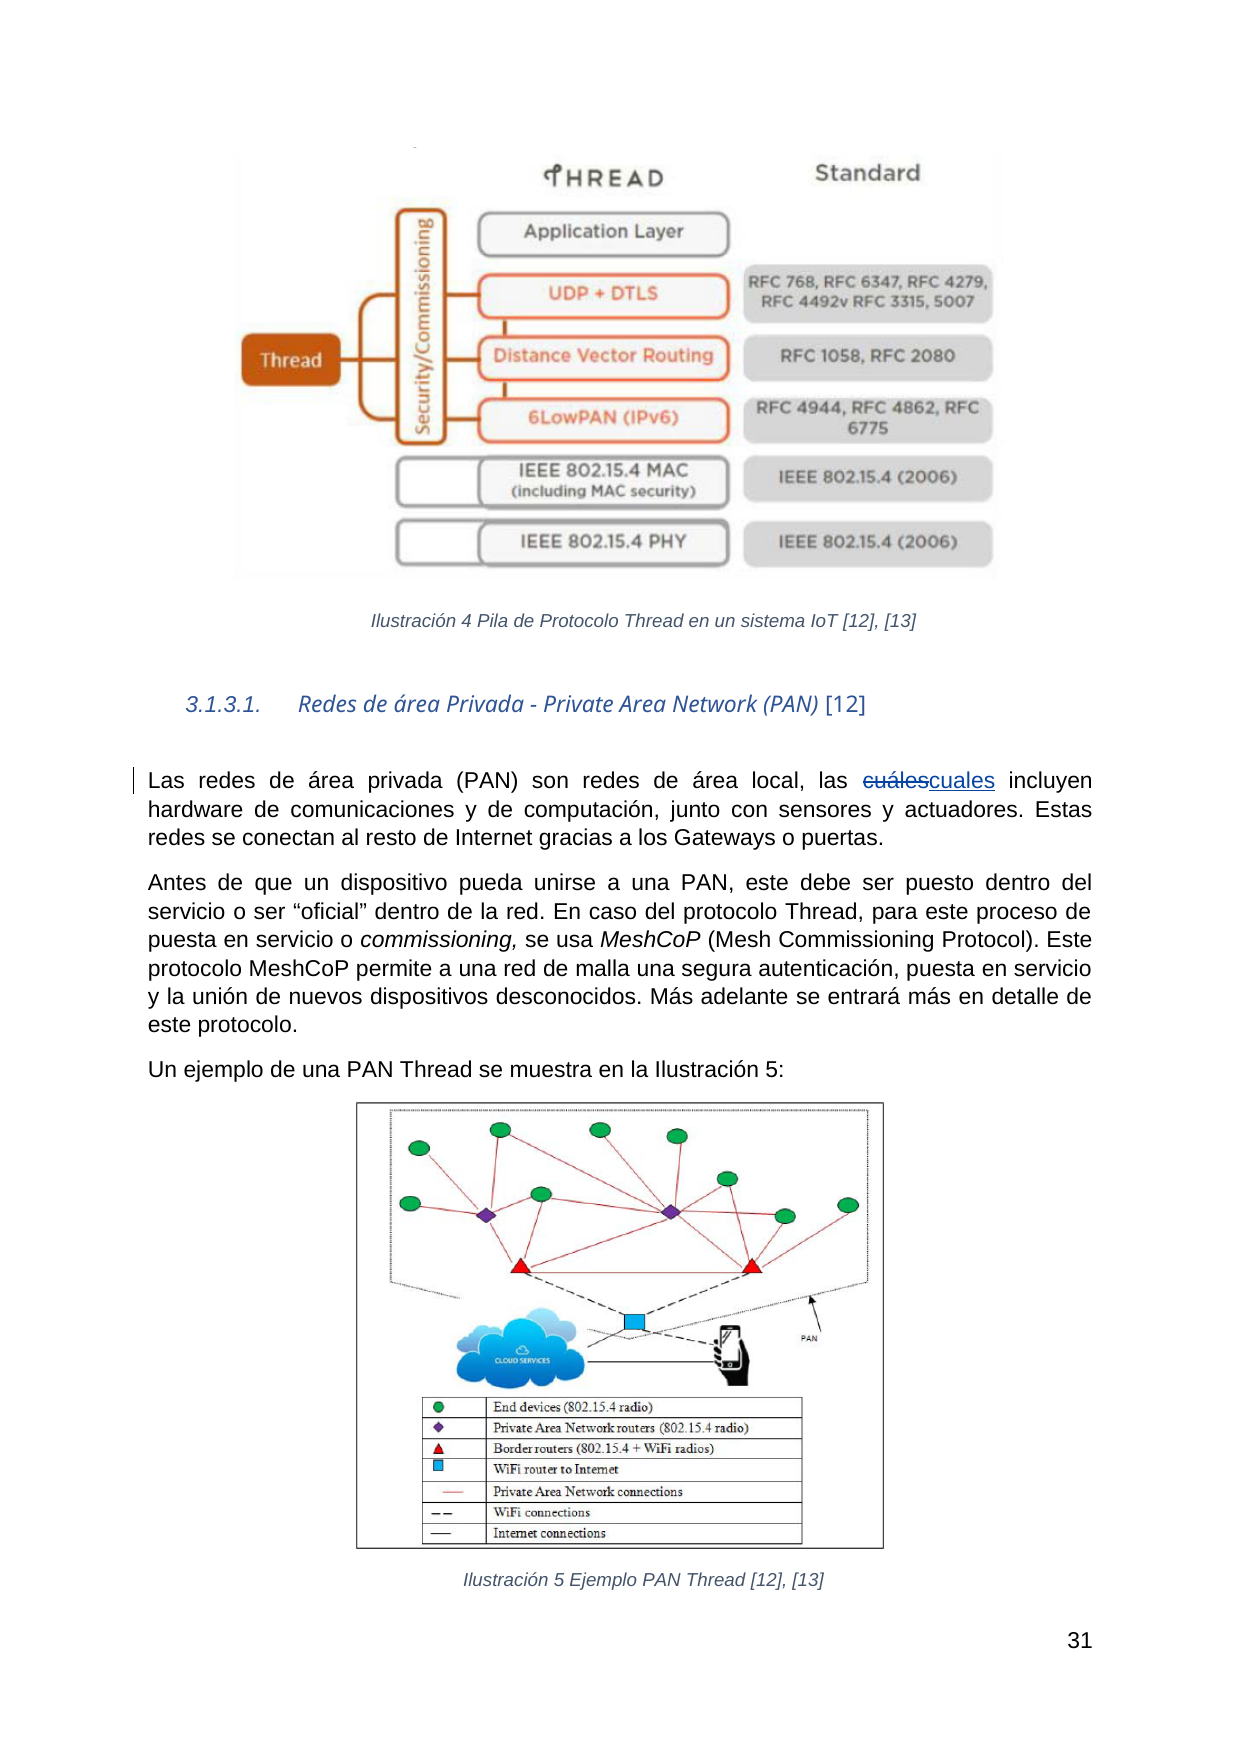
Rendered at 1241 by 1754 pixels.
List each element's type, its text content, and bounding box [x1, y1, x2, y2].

subtitle Redes de área Privada - Private Area Network (PAN) [12] [185, 688, 1092, 719]
text Las redes de área privada (PAN) son redes de área local, las incluyen hardware de comunicaciones y de computación, junto con sensores y actuadores. Estas redes se conectan al resto de Internet gracias a los Gateways o puertas. [148, 767, 1092, 850]
picture [200, 147, 1040, 593]
text Un ejemplo de una PAN Thread se muestra en la Ilustración 5: [148, 1056, 1092, 1083]
picture [354, 1101, 886, 1550]
text Antes de que un dispositivo pueda unirse a una PAN, este debe ser puesto dentro del servicio o ser “oficial” dentro de la red. En caso del protocolo Thread, para este proceso de puesta en servicio o commissioning, se usa MeshCoP (Mesh Commissioning Protocol). Este protocolo MeshCoP permite a una red de malla una segura autenticación, puesta en servicio y la unión de nuevos dispositivos desconocidos. Más adelante se entrará más en detalle de este protocolo. [148, 869, 1092, 1038]
text Ilustración 4 Pila de Protocolo Thread en un sistema IoT [12], [13] [194, 609, 1092, 631]
text Ilustración 5 Ejemplo PAN Thread [12], [13] [194, 1569, 1092, 1590]
